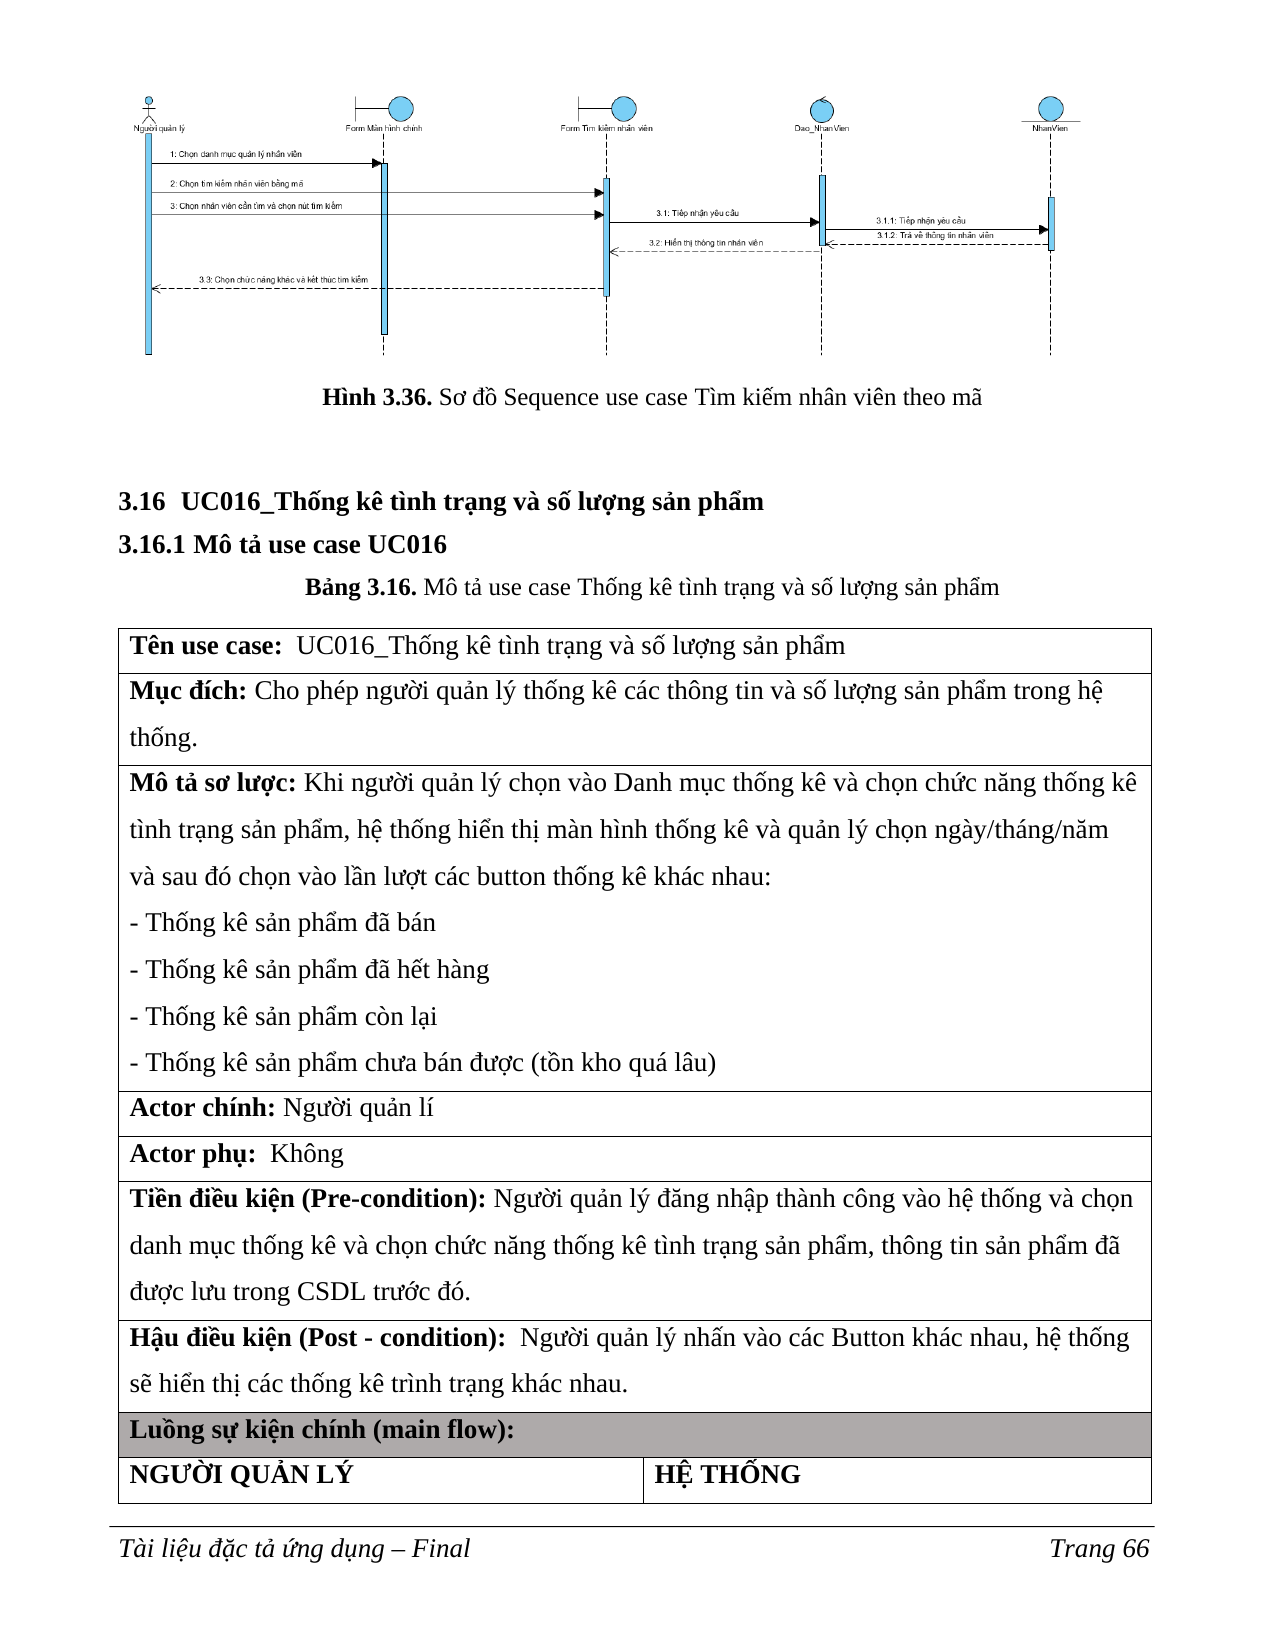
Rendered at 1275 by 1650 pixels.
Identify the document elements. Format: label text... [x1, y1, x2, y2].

table_cell Luồng sự kiện chính (main flow): [119, 1413, 1151, 1457]
subtitle Mô tả use case UC016 [118, 529, 1186, 560]
table_cell Mục đích: Cho phép người quản lý thống kê các thông tin và số lượng sản phẩm trong hệ thống. [119, 674, 1151, 765]
subtitle UC016_Thống kê tình trạng và số lượng sản phẩm [118, 485, 1186, 516]
subtitle Bảng 3.16. Mô tả use case Thống kê tình trạng và số lượng sản phẩm [118, 572, 1186, 601]
table_cell Actor phụ: Không [119, 1137, 1151, 1181]
picture [118, 88, 1094, 364]
table_cell HỆ THỐNG [644, 1458, 1151, 1502]
table_cell NGƯỜI QUẢN LÝ [119, 1458, 643, 1502]
table_cell Tiền điều kiện (Pre-condition): Người quản lý đăng nhập thành công vào hệ thống và chọn danh mục thống kê và chọn chức năng thống kê tình trạng sản phẩm, thông tin sản phẩm đã được lưu trong CSDL trước đó. [119, 1182, 1151, 1320]
table_cell Actor chính: Người quản lí [119, 1092, 1151, 1136]
subtitle Hình 3.36. Sơ đồ Sequence use case Tìm kiếm nhân viên theo mã [118, 382, 1186, 411]
table_cell Mô tả sơ lược: Khi người quản lý chọn vào Danh mục thống kê và chọn chức năng thống kê tình trạng sản phẩm, hệ thống hiển thị màn hình thống kê và quản lý chọn ngày/tháng/năm và sau đó chọn vào lần lượt các button thống kê khác nhau: - Thống kê sản phẩm đã bán - Thống kê sản phẩm đã hết hàng - Thống kê sản phẩm còn lại - Thống kê sản phẩm chưa bán được (tồn kho quá lâu) [119, 766, 1151, 1091]
table_cell Hậu điều kiện (Post - condition): Người quản lý nhấn vào các Button khác nhau, hệ thống sẽ hiển thị các thống kê trình trạng khác nhau. [119, 1321, 1151, 1412]
table_header Tên use case: UC016_Thống kê tình trạng và số lượng sản phẩm [119, 629, 1151, 673]
